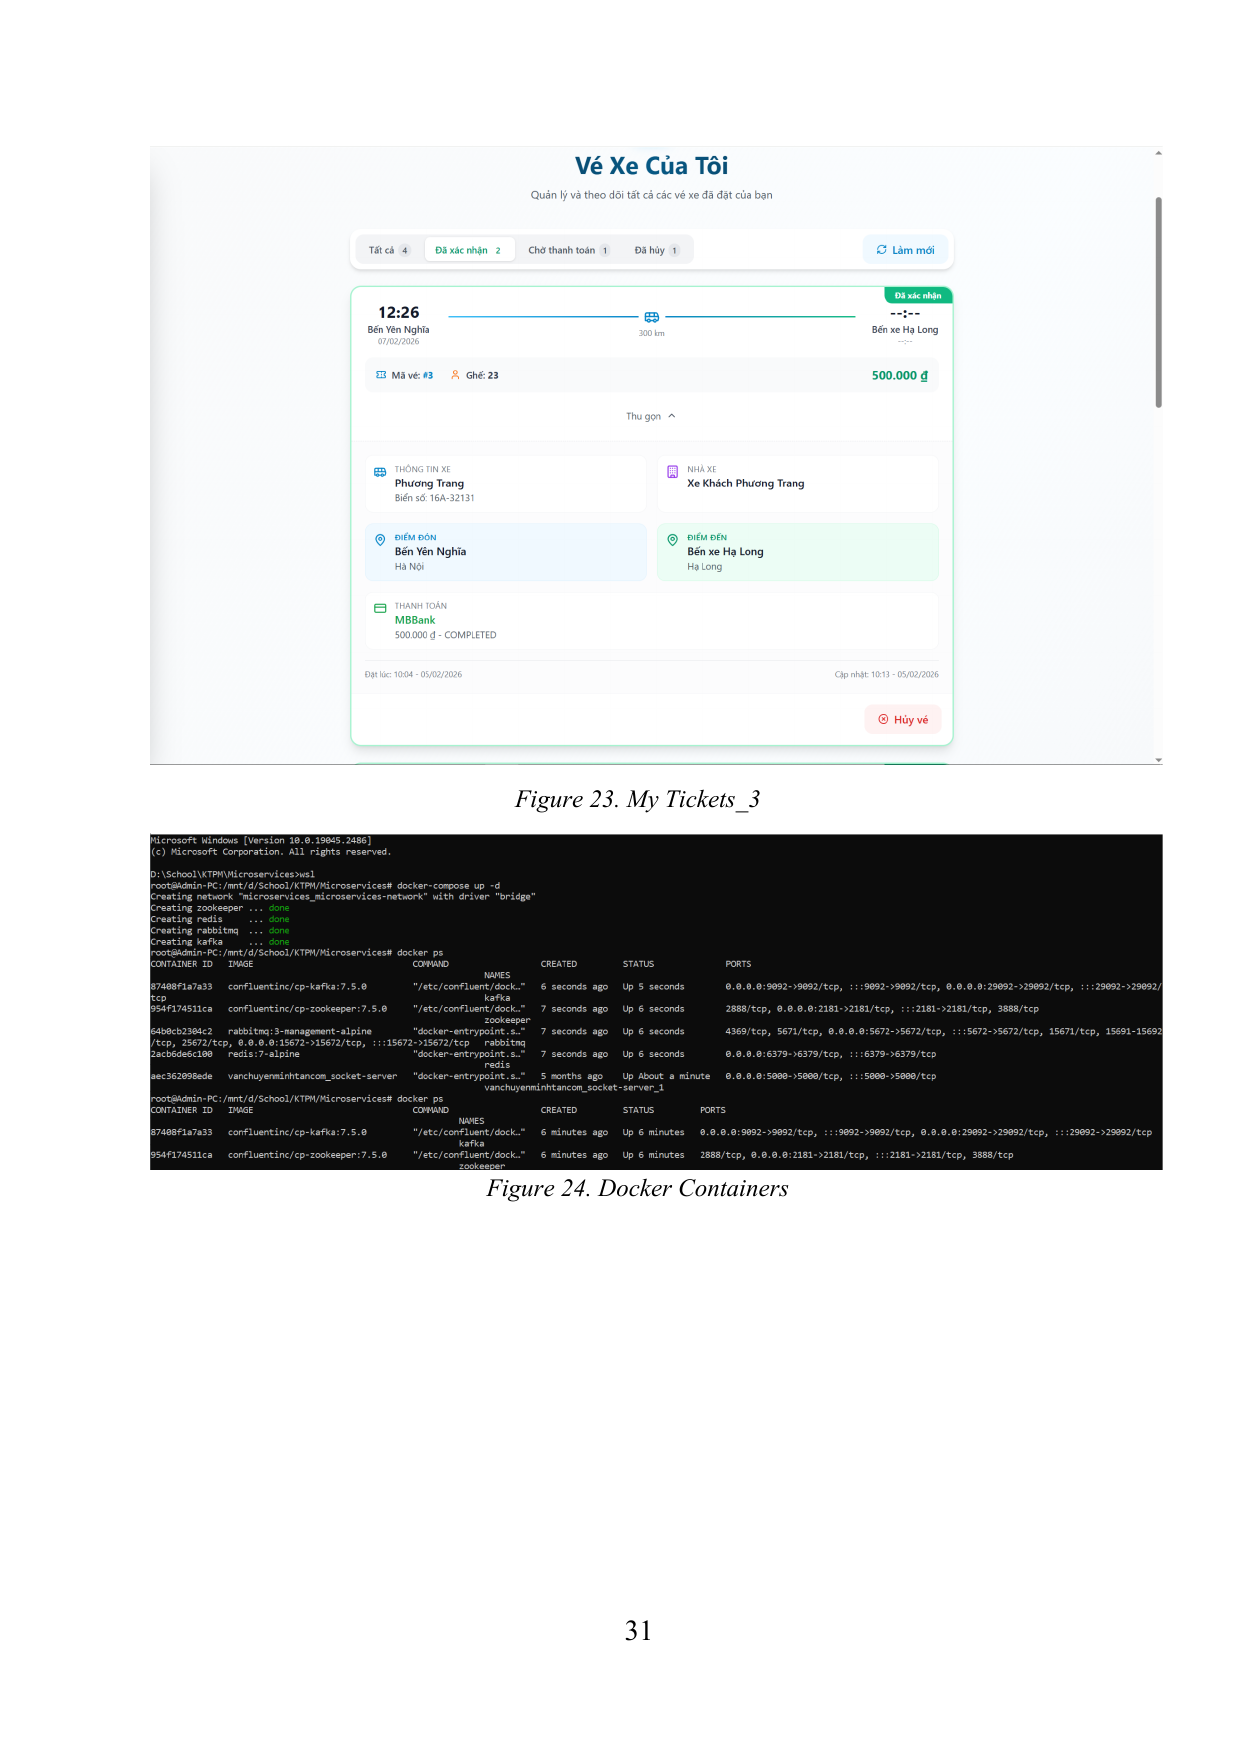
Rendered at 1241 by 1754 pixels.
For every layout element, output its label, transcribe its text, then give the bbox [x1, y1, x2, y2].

picture [150, 145, 1163, 765]
picture [150, 833, 1163, 1170]
text Figure 23. My Tickets_3 [150, 785, 1128, 813]
text Figure 24. Docker Containers [150, 1174, 1128, 1202]
